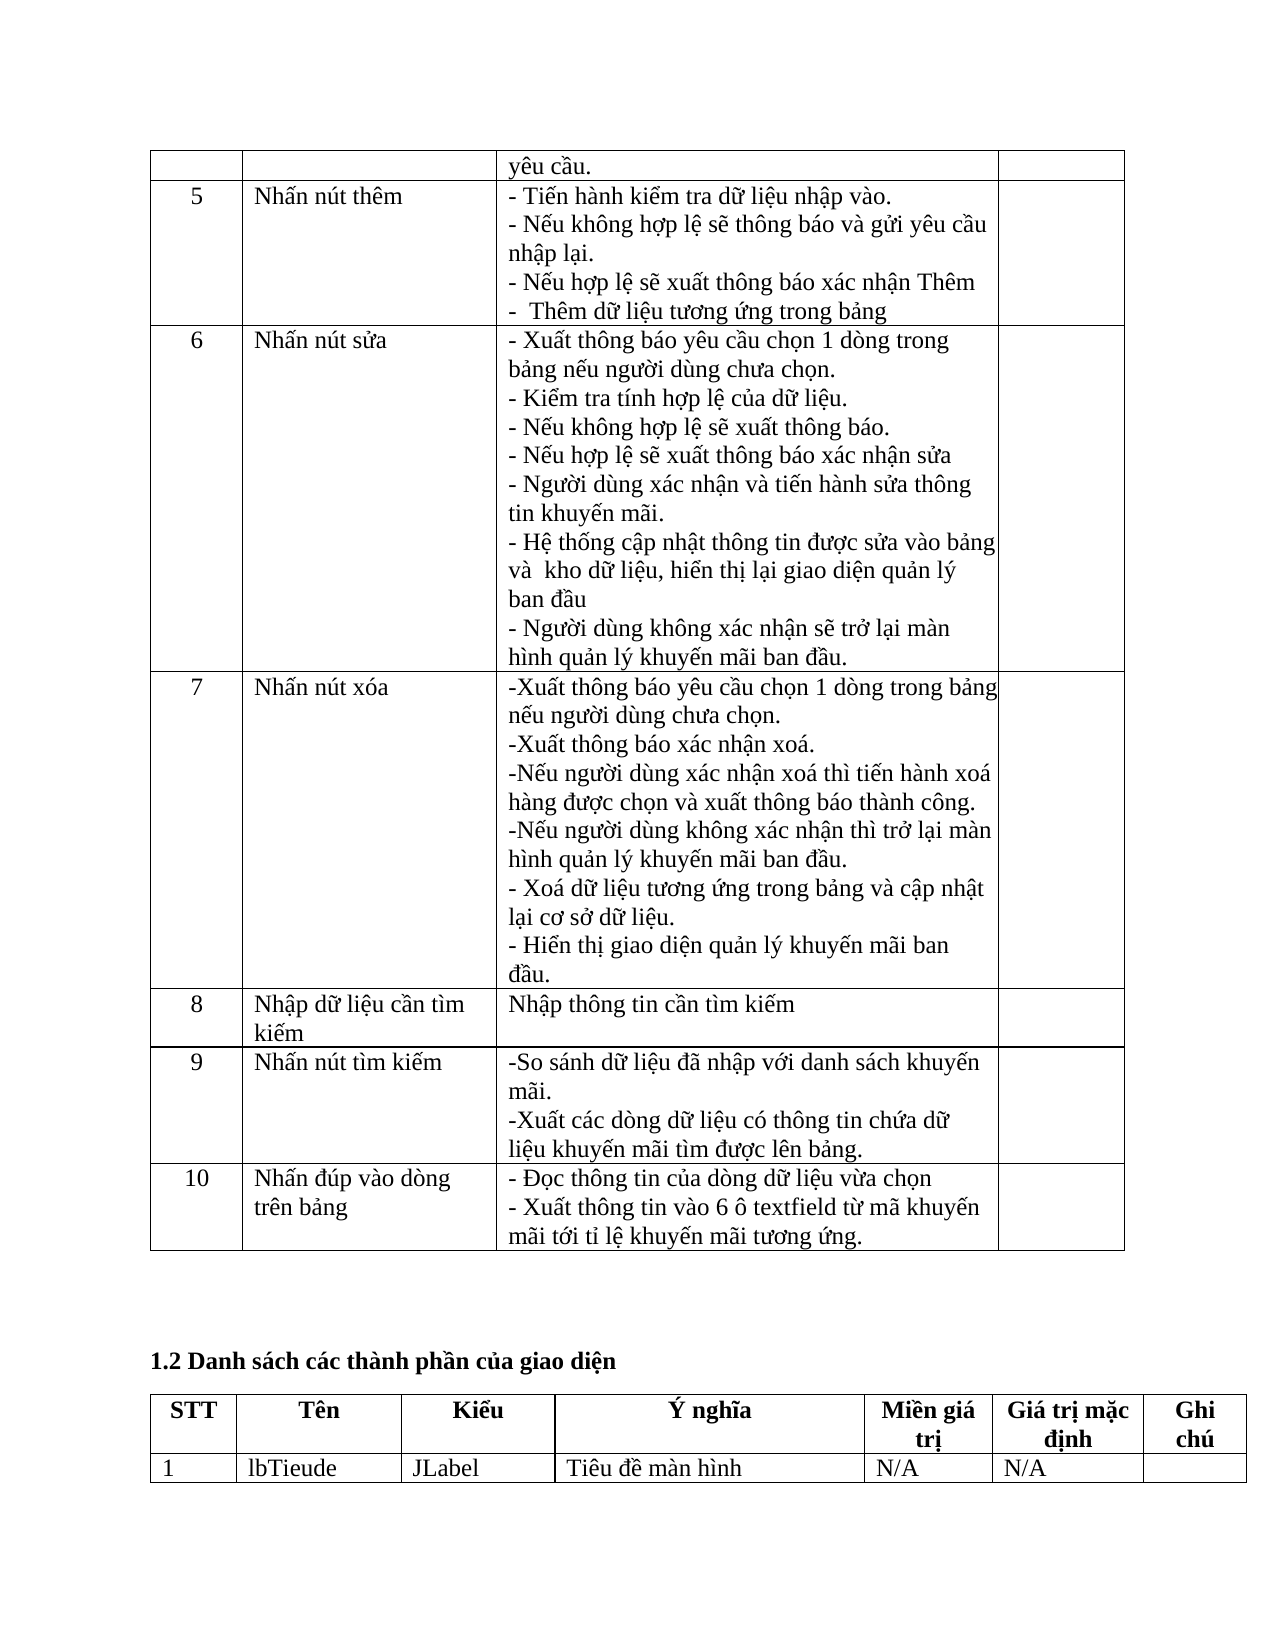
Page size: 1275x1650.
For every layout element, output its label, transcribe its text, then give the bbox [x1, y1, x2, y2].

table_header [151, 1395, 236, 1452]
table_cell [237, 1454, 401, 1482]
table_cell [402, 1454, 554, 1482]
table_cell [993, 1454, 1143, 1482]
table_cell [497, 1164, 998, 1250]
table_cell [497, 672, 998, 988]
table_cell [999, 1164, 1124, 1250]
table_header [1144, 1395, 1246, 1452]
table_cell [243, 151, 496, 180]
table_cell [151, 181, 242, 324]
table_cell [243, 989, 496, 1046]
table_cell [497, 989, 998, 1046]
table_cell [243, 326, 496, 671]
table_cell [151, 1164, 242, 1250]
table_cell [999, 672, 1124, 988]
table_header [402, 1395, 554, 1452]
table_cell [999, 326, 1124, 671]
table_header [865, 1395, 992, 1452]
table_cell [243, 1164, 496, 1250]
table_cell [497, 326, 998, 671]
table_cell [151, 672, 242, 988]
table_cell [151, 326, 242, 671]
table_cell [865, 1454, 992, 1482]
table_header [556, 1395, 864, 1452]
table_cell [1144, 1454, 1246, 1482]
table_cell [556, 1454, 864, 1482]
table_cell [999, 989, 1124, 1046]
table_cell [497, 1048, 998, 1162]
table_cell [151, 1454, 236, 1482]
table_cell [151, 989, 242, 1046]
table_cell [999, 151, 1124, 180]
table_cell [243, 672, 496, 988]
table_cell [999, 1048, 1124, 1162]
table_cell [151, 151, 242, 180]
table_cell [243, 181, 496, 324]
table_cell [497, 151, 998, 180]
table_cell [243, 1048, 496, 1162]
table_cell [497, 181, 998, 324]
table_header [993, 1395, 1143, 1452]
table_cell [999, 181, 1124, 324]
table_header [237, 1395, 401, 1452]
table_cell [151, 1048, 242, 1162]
text 1.2 Danh sách các thành phần của giao diện [150, 1346, 1247, 1375]
